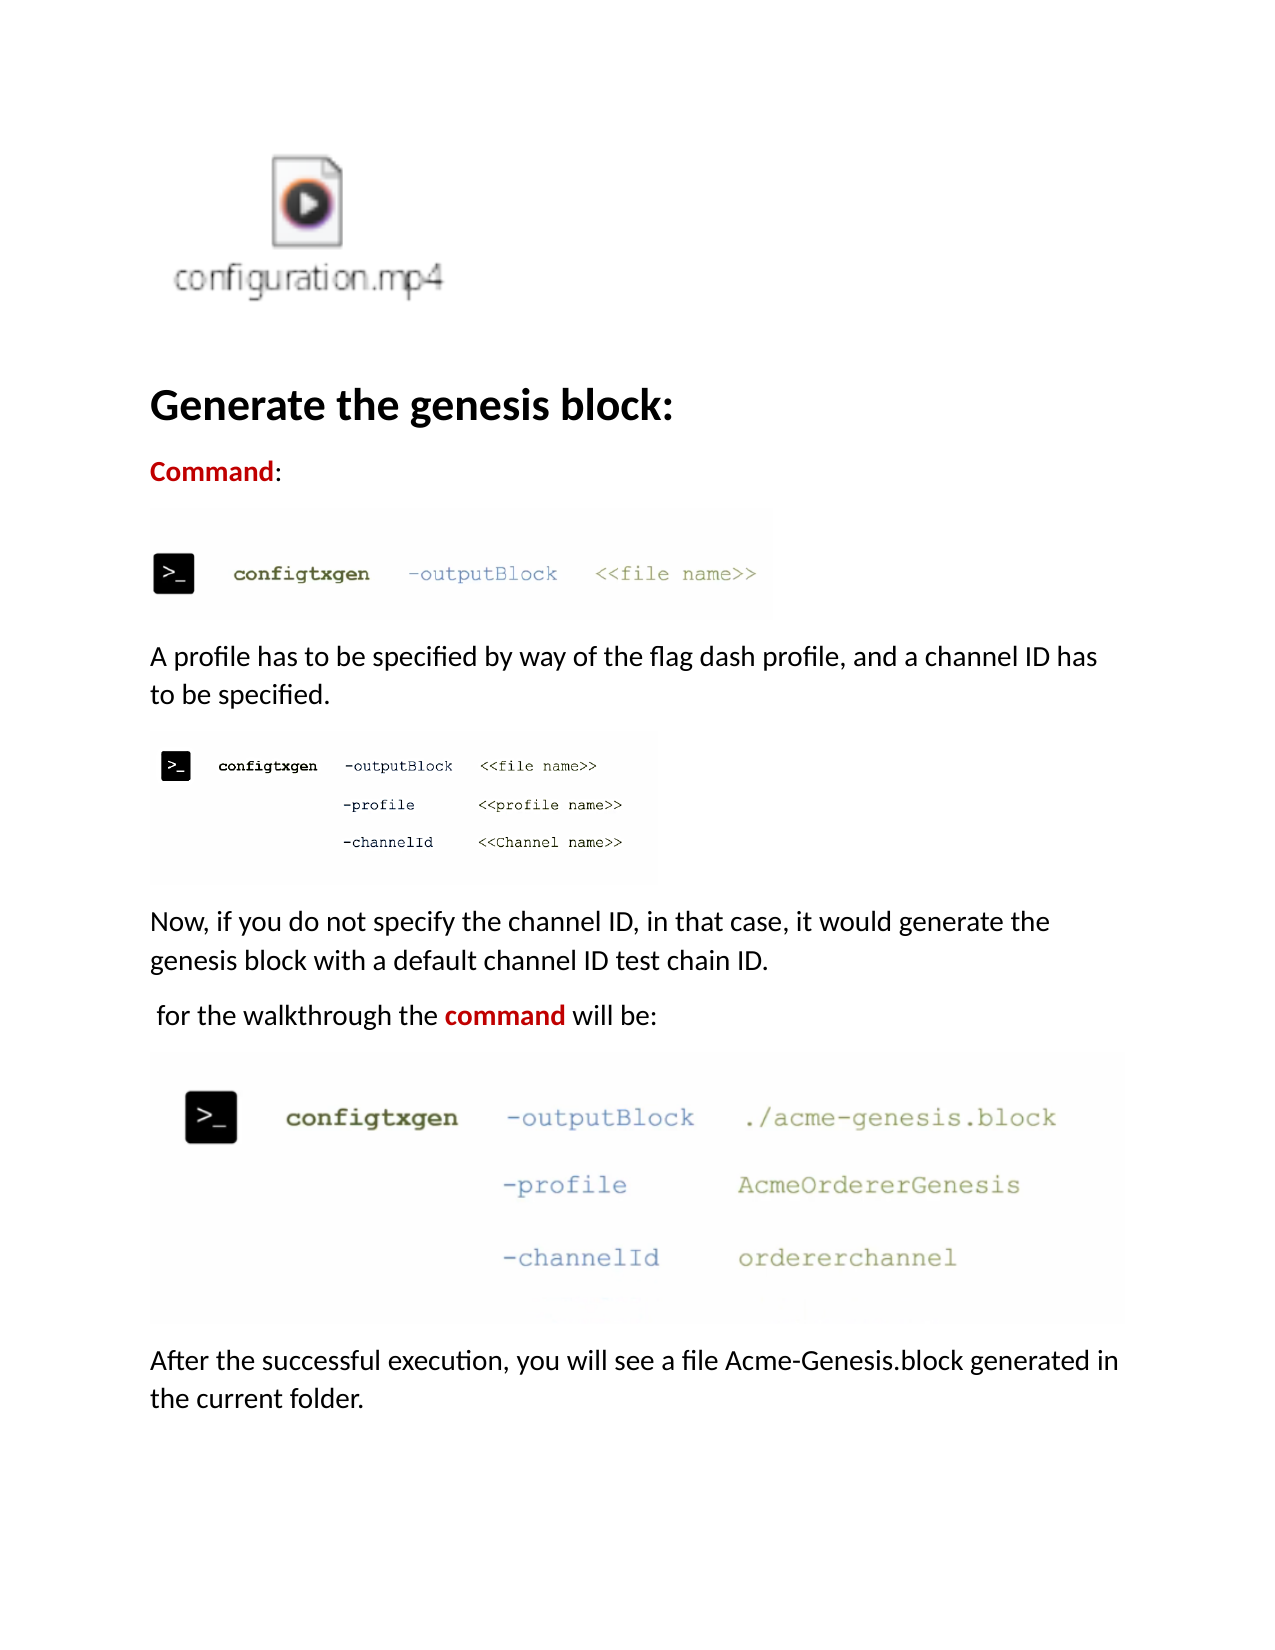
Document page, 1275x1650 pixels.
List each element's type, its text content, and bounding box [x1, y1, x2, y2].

text Now, if you do not specify the channel ID, in that case, it would generate the genesis block with a default channel ID test chain ID. [150, 903, 1125, 977]
picture [150, 1052, 1125, 1324]
picture [150, 508, 774, 620]
text Generate the genesis block: [150, 376, 1125, 432]
text A profile has to be specified by way of the flag dash profile, and a channel ID has to be specified. [150, 638, 1125, 712]
text After the successful execution, you will see a file Acme-Genesis.block generated in the current folder. [150, 1342, 1125, 1416]
text for the walkthrough the command will be: [150, 997, 1125, 1032]
text Command: [150, 453, 1125, 489]
picture [150, 731, 658, 885]
